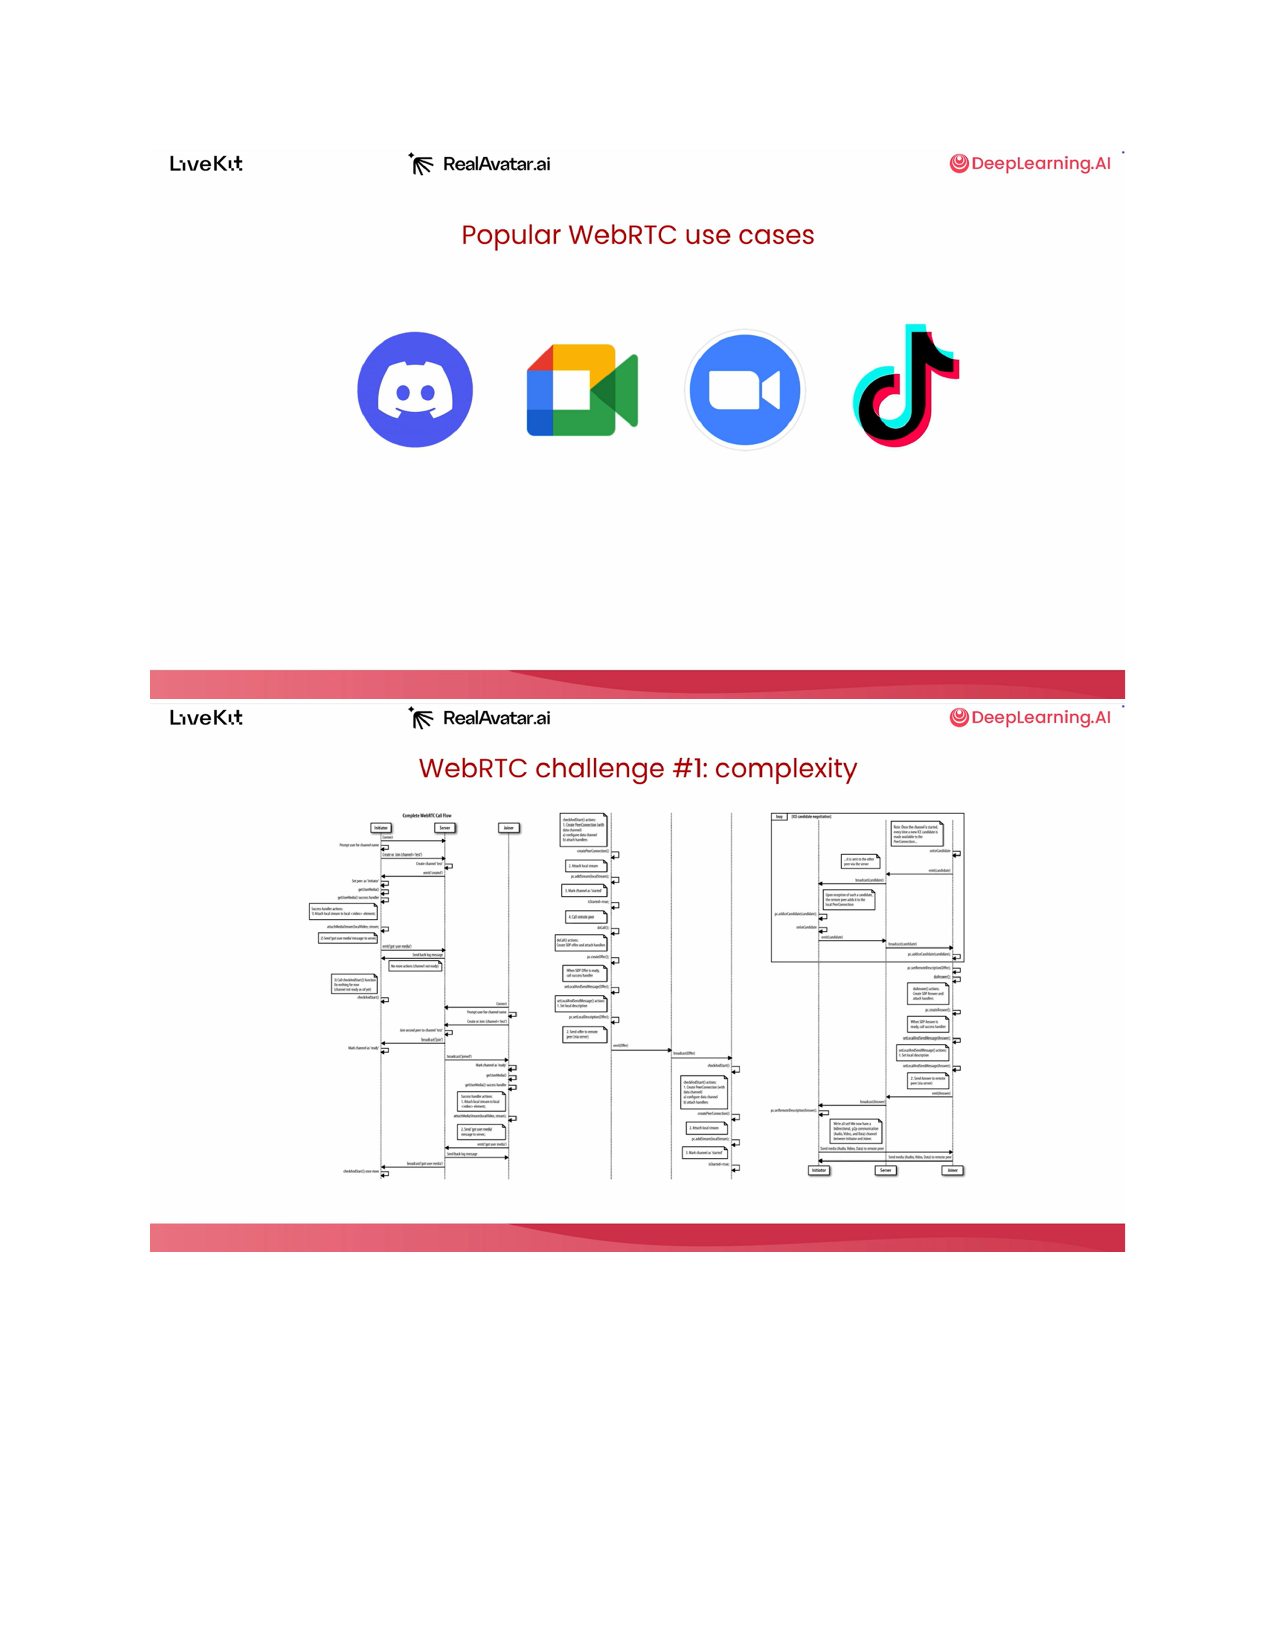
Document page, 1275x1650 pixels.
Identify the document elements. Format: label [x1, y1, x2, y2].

picture [150, 703, 1125, 1252]
picture [150, 150, 1125, 699]
